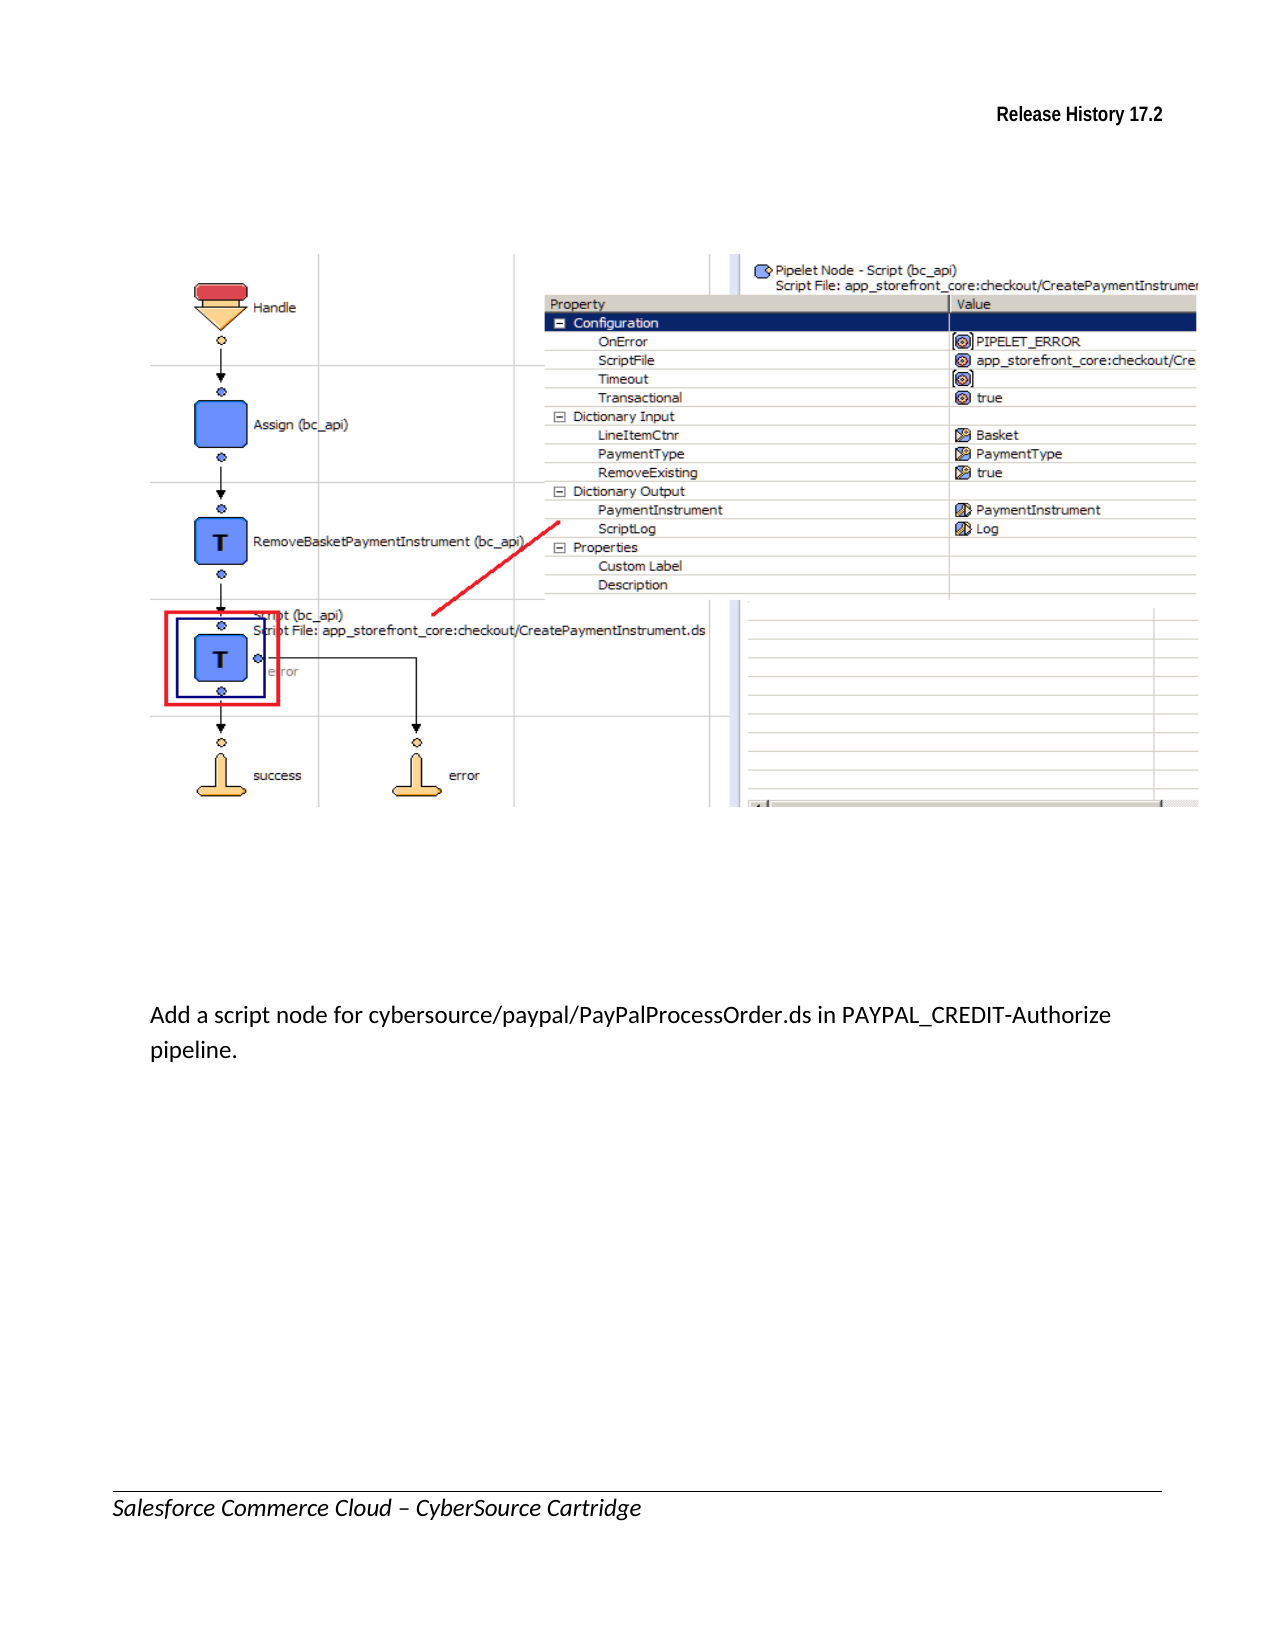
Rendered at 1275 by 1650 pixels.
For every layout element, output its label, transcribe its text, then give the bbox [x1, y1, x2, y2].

text Add a script node for cybersource/paypal/PayPalProcessOrder.ds in PAYPAL_CREDIT-Authorize pipeline. [150, 999, 1162, 1064]
picture [150, 254, 1199, 807]
